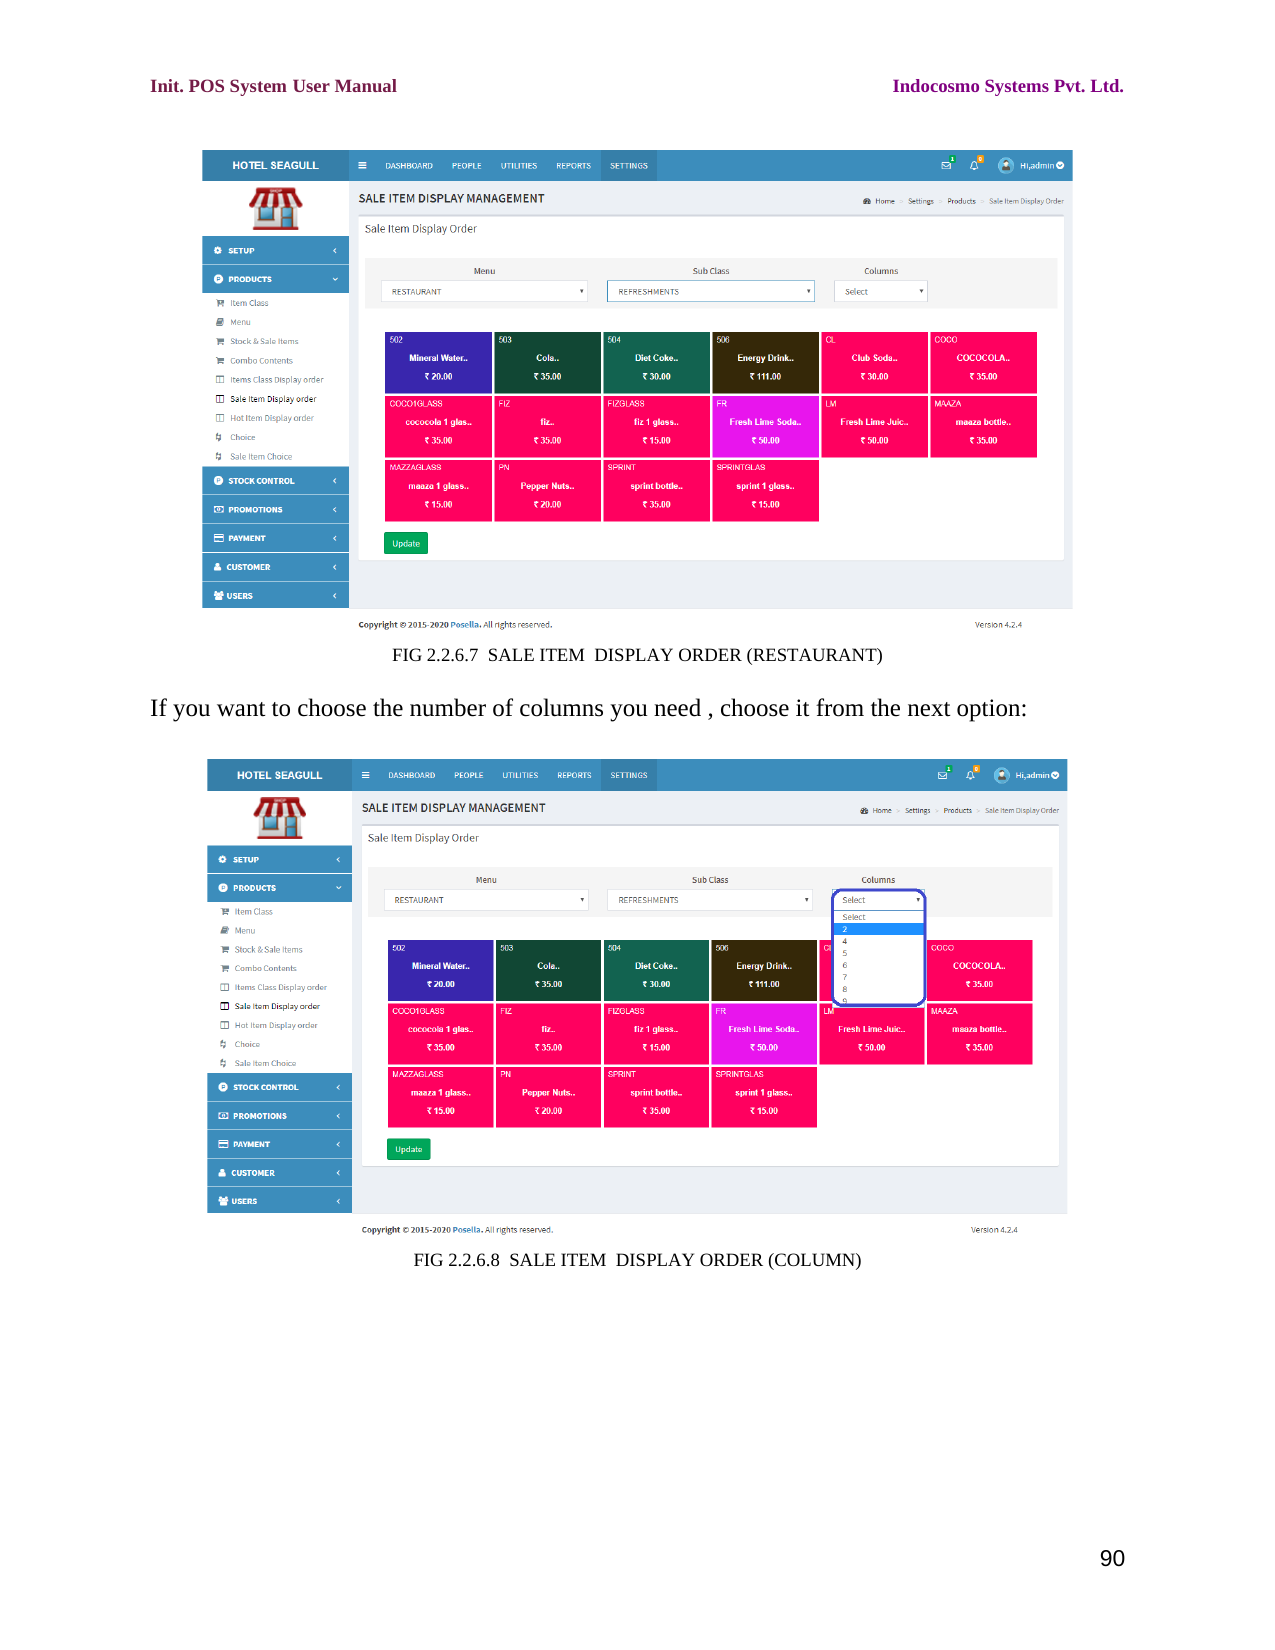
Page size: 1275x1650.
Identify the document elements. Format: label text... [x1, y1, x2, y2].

text FIG 2.2.6.7 SALE ITEM DISPLAY ORDER (RESTAURANT) [150, 644, 1125, 665]
picture [202, 150, 1073, 640]
picture [207, 759, 1068, 1245]
text If you want to choose the number of columns you need , choose it from the next option: [150, 693, 1125, 722]
text FIG 2.2.6.8 SALE ITEM DISPLAY ORDER (COLUMN) [150, 1248, 1125, 1270]
